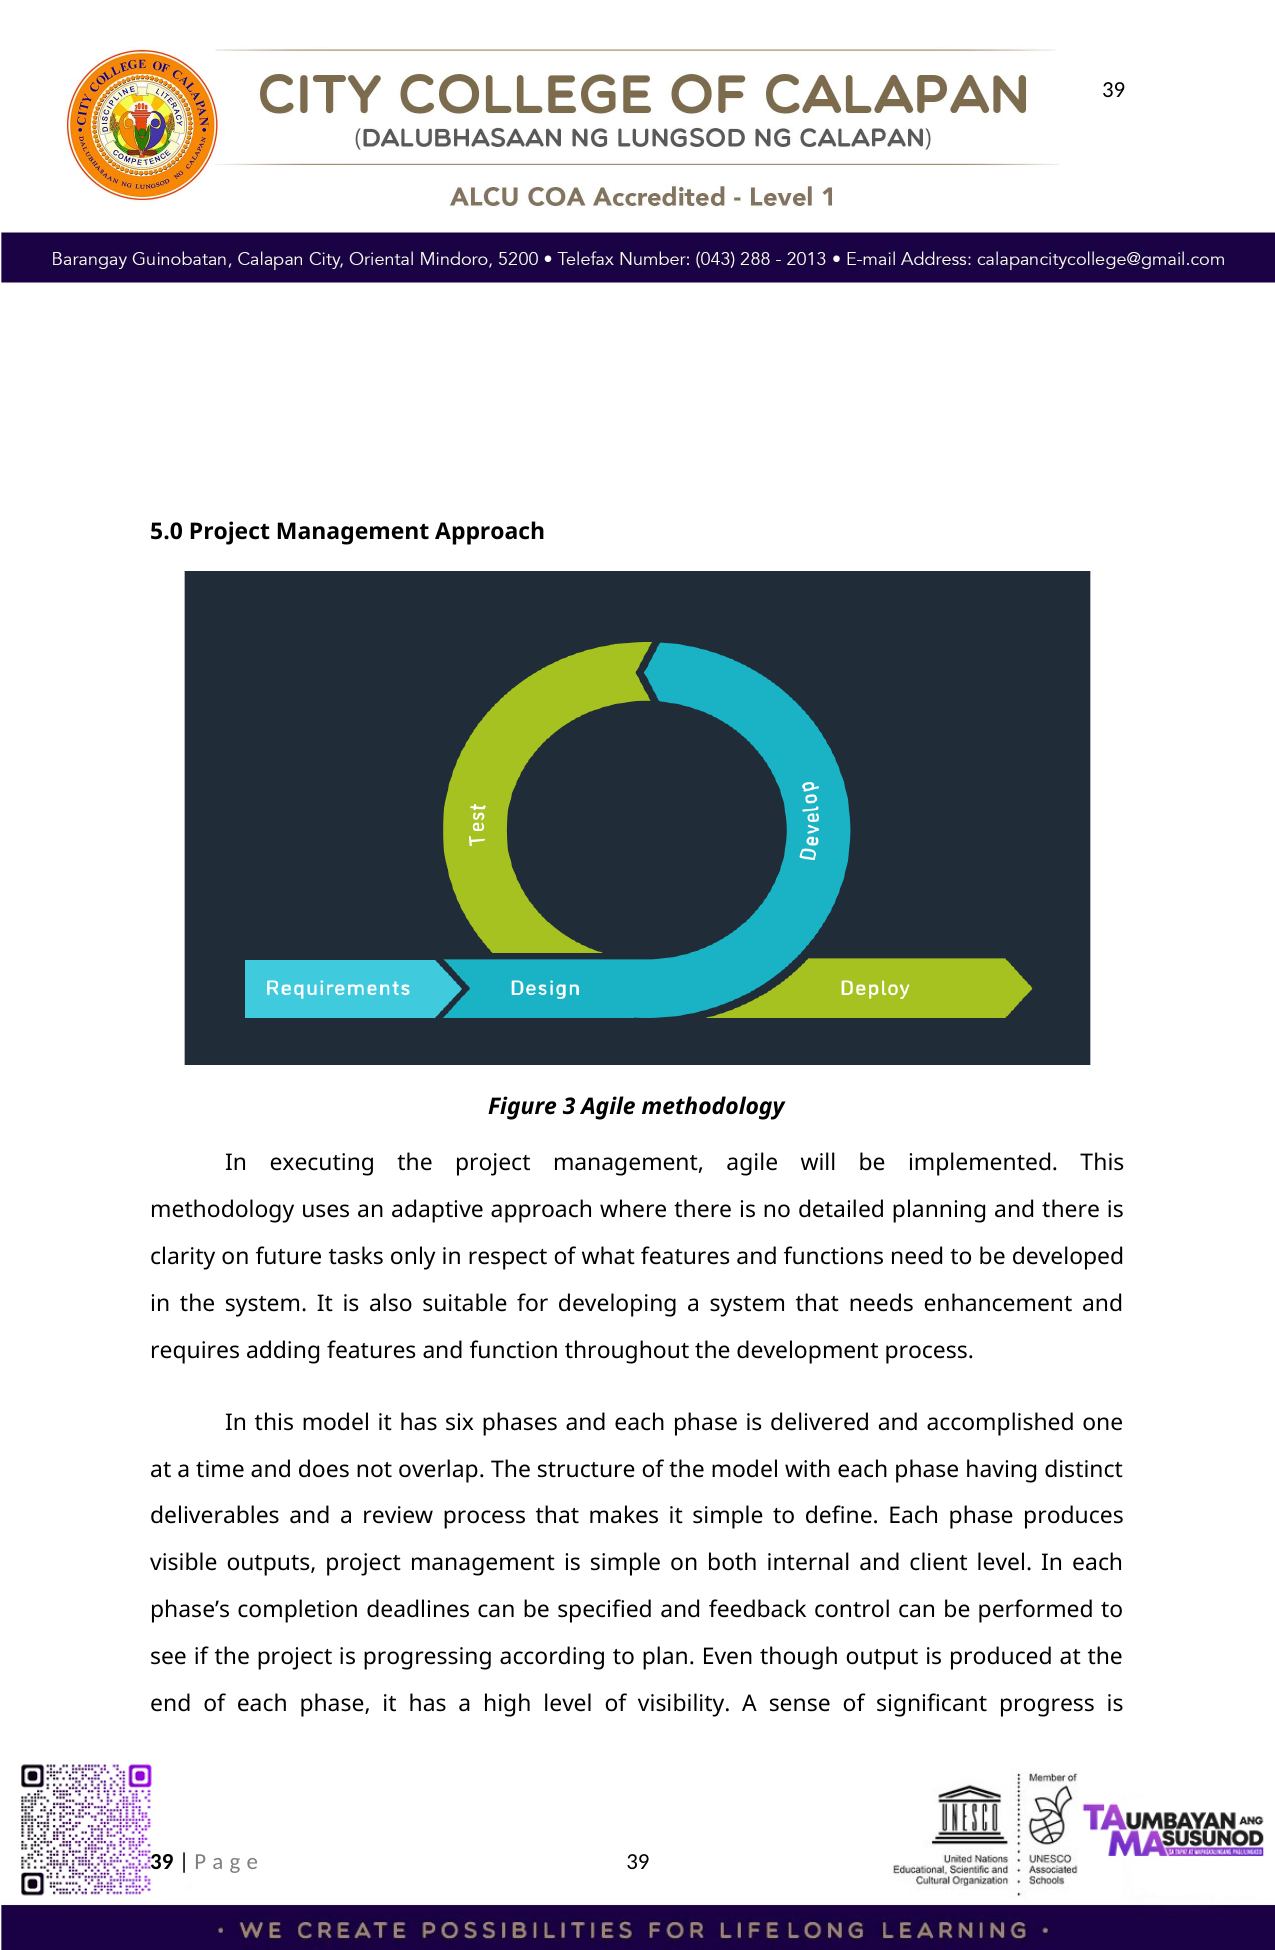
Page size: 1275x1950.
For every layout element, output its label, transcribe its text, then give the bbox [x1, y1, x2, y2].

text 5.0 Project Management Approach [150, 515, 1125, 546]
picture [1, 1742, 1275, 1950]
picture [184, 571, 1091, 1065]
text Figure 3 Agile methodology [150, 1090, 1125, 1121]
text In executing the project management, agile will be implemented. This methodology uses an adaptive approach where there is no detailed planning and there is clarity on future tasks only in respect of what features and functions need to be developed in the system. It is also suitable for developing a system that needs enhancement and requires adding features and function throughout the development process. [150, 1146, 1125, 1365]
picture [1, 0, 1275, 286]
